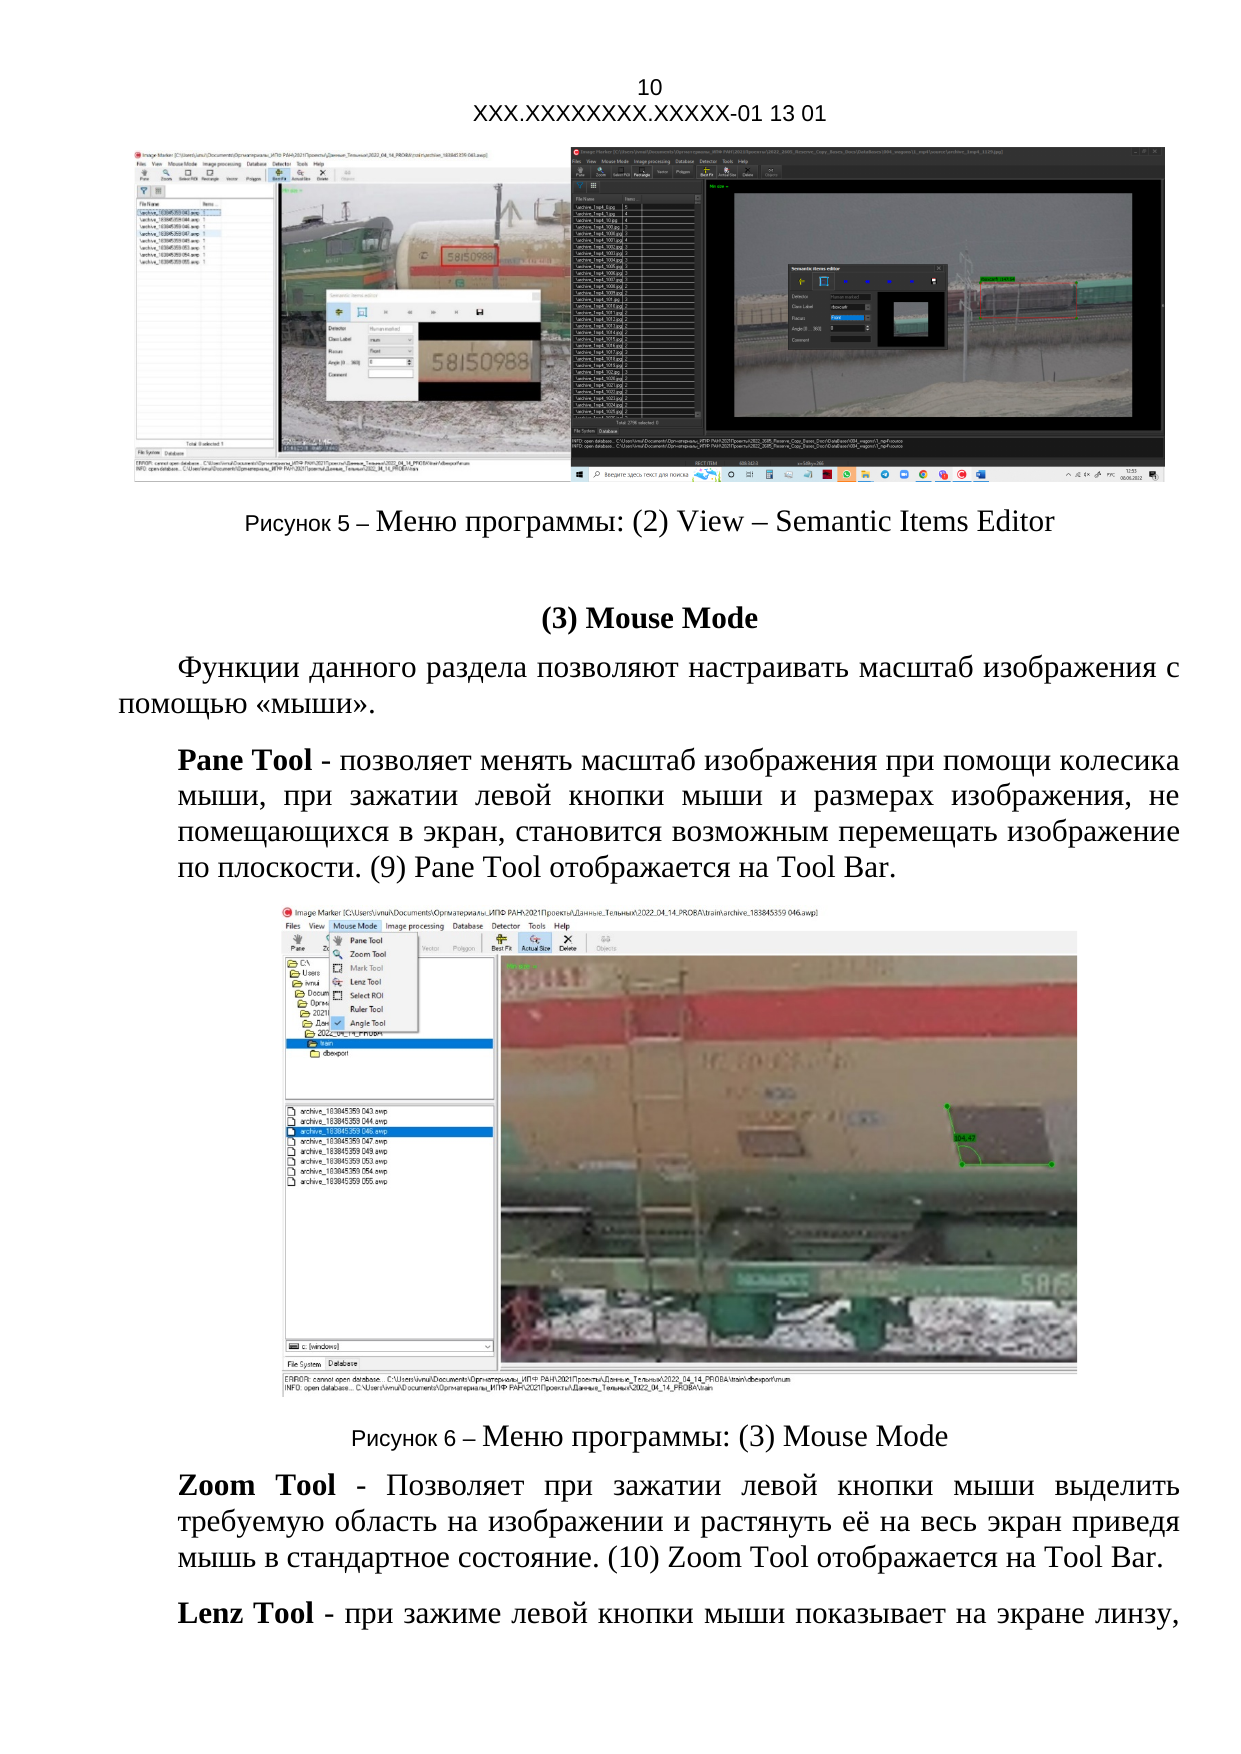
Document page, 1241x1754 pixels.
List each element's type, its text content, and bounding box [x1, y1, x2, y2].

text Pane Tool - позволяет менять масштаб изображения при помощи колесика мыши, при зажатии левой кнопки мыши и размерах изображения, не помещающихся в экран, становится возможным перемещать изображение по плоскости. (9) Pane Tool отображается на Tool Bar. [177, 741, 1181, 884]
picture [134, 147, 1165, 482]
text Функции данного раздела позволяют настраивать масштаб изображения с помощью «мыши». [118, 648, 1181, 720]
text (3) Mouse Mode [118, 599, 1181, 636]
text Меню программы: (3) Mouse Mode [118, 1418, 1181, 1454]
picture [281, 905, 1078, 1397]
text Меню программы: (2) View – Semantic Items Editor [118, 503, 1181, 539]
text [177, 1595, 1181, 1631]
text Zoom Tool - Позволяет при зажатии левой кнопки мыши выделить требуемую область на изображении и растянуть её на весь экран приведя мышь в стандартное состояние. (10) Zoom Tool отображается на Tool Bar. [177, 1466, 1181, 1574]
